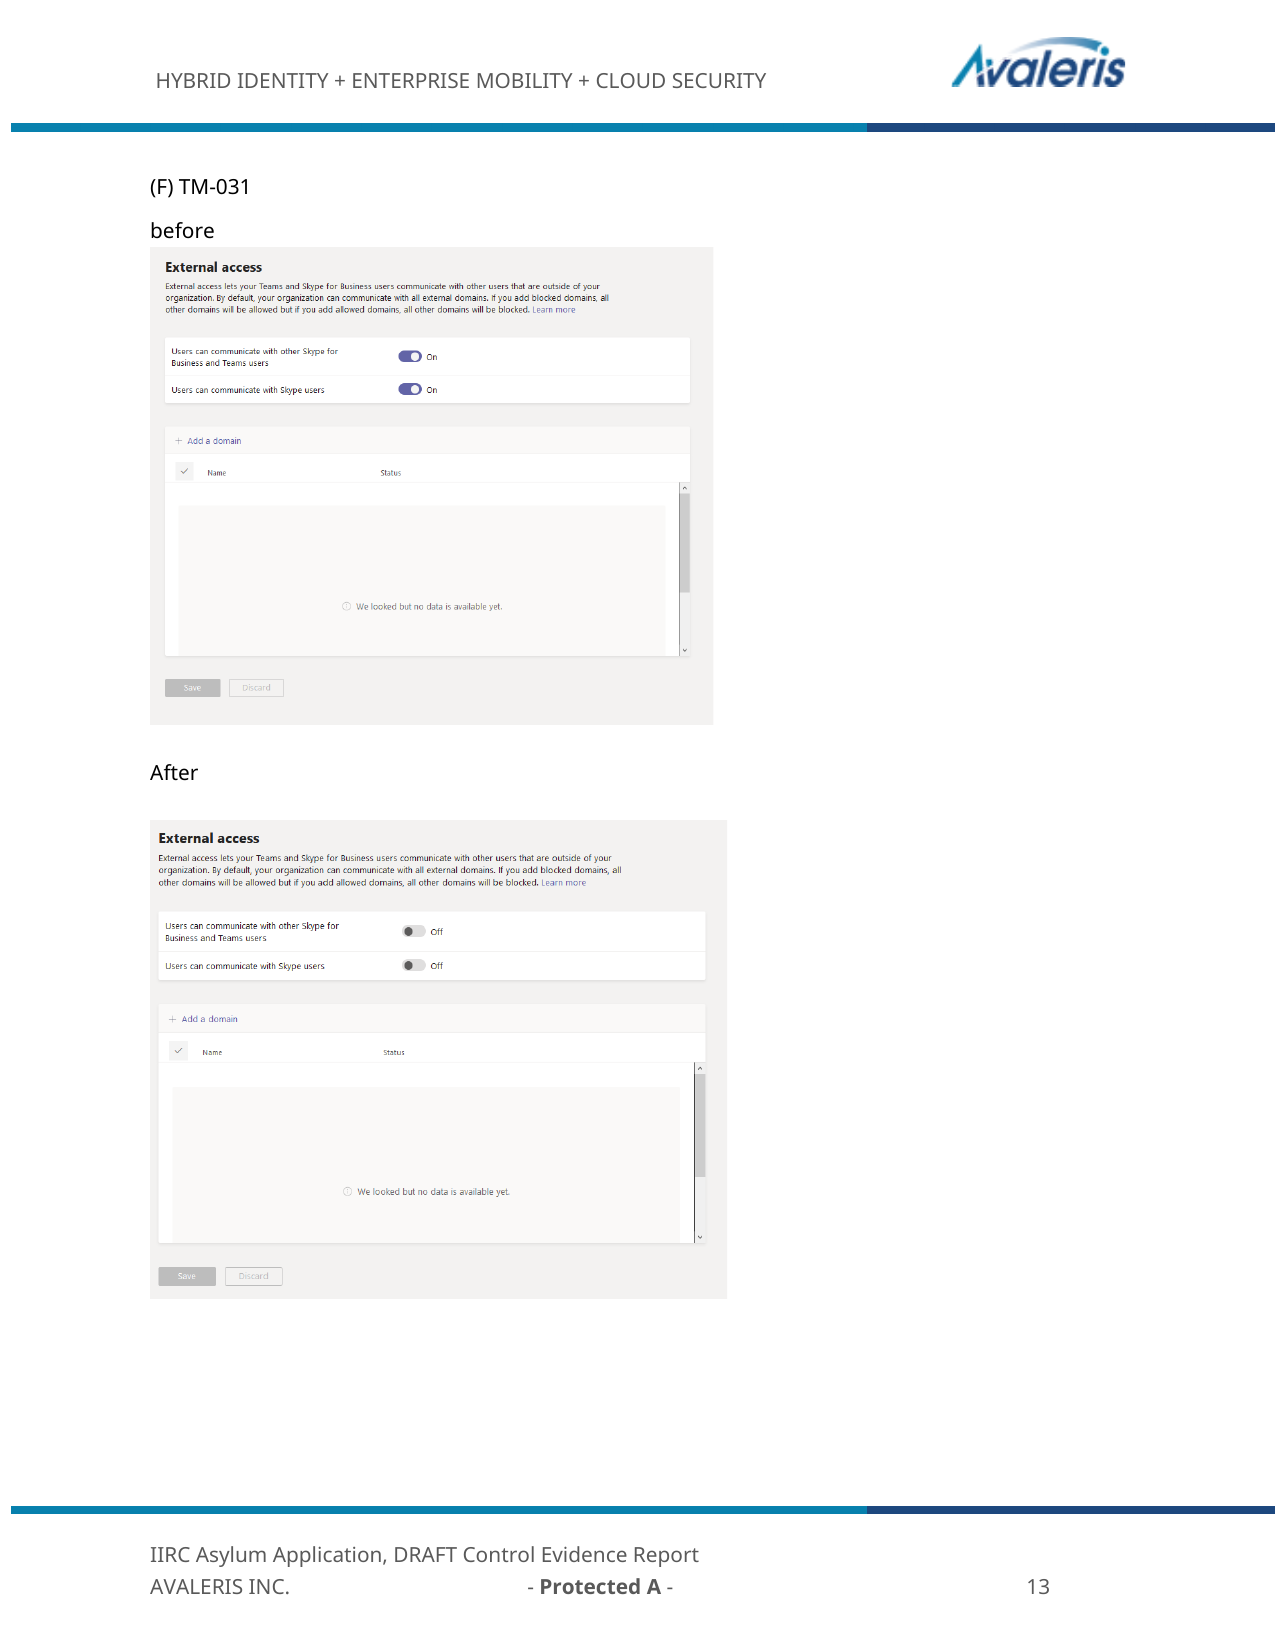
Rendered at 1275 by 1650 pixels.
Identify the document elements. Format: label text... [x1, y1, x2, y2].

picture [150, 820, 728, 1299]
text After [150, 758, 1125, 787]
picture [951, 37, 1125, 87]
list (F) TM-031 [150, 172, 1089, 201]
text before [150, 216, 1125, 245]
picture [868, 1506, 1275, 1514]
picture [868, 123, 1275, 132]
picture [150, 247, 714, 725]
